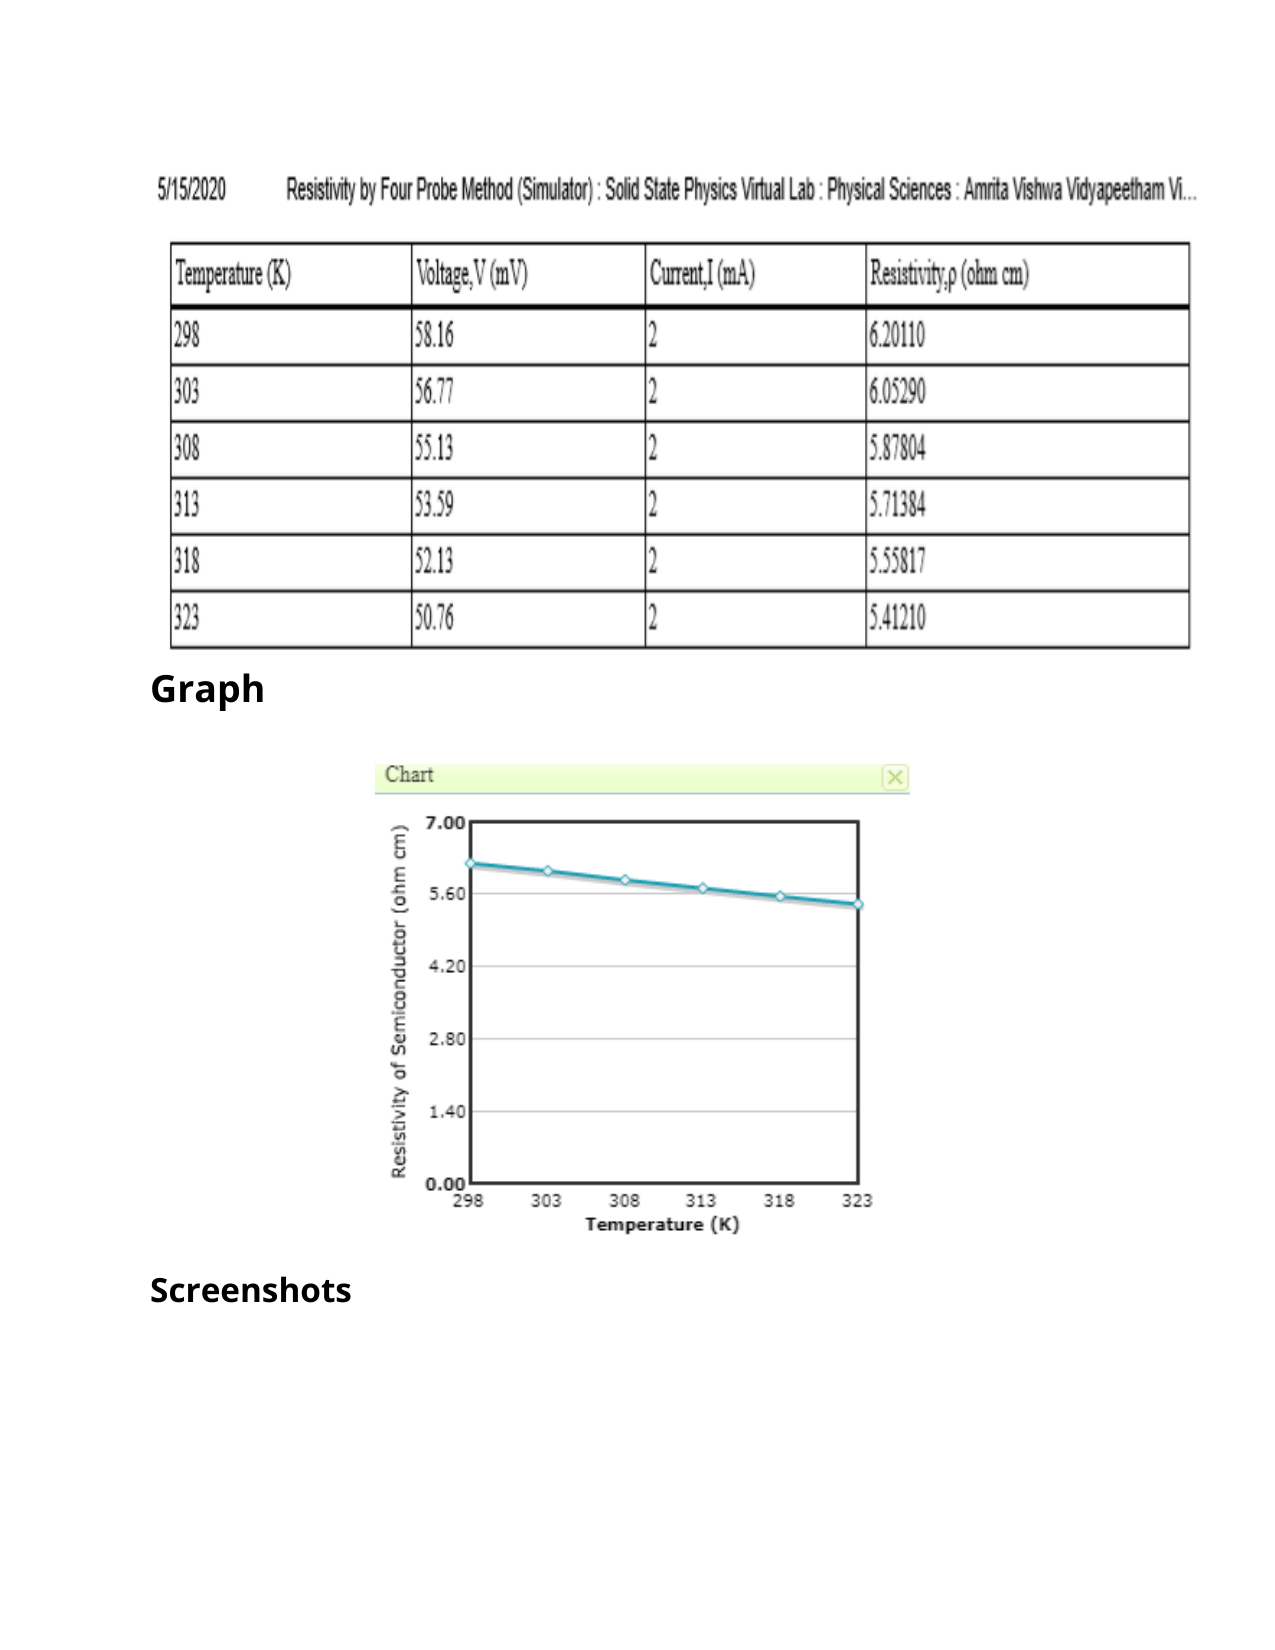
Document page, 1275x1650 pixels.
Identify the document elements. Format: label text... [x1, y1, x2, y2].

picture [150, 150, 1201, 663]
text Screenshots [150, 1267, 1125, 1312]
text Graph [150, 663, 1125, 713]
picture [375, 764, 910, 1242]
